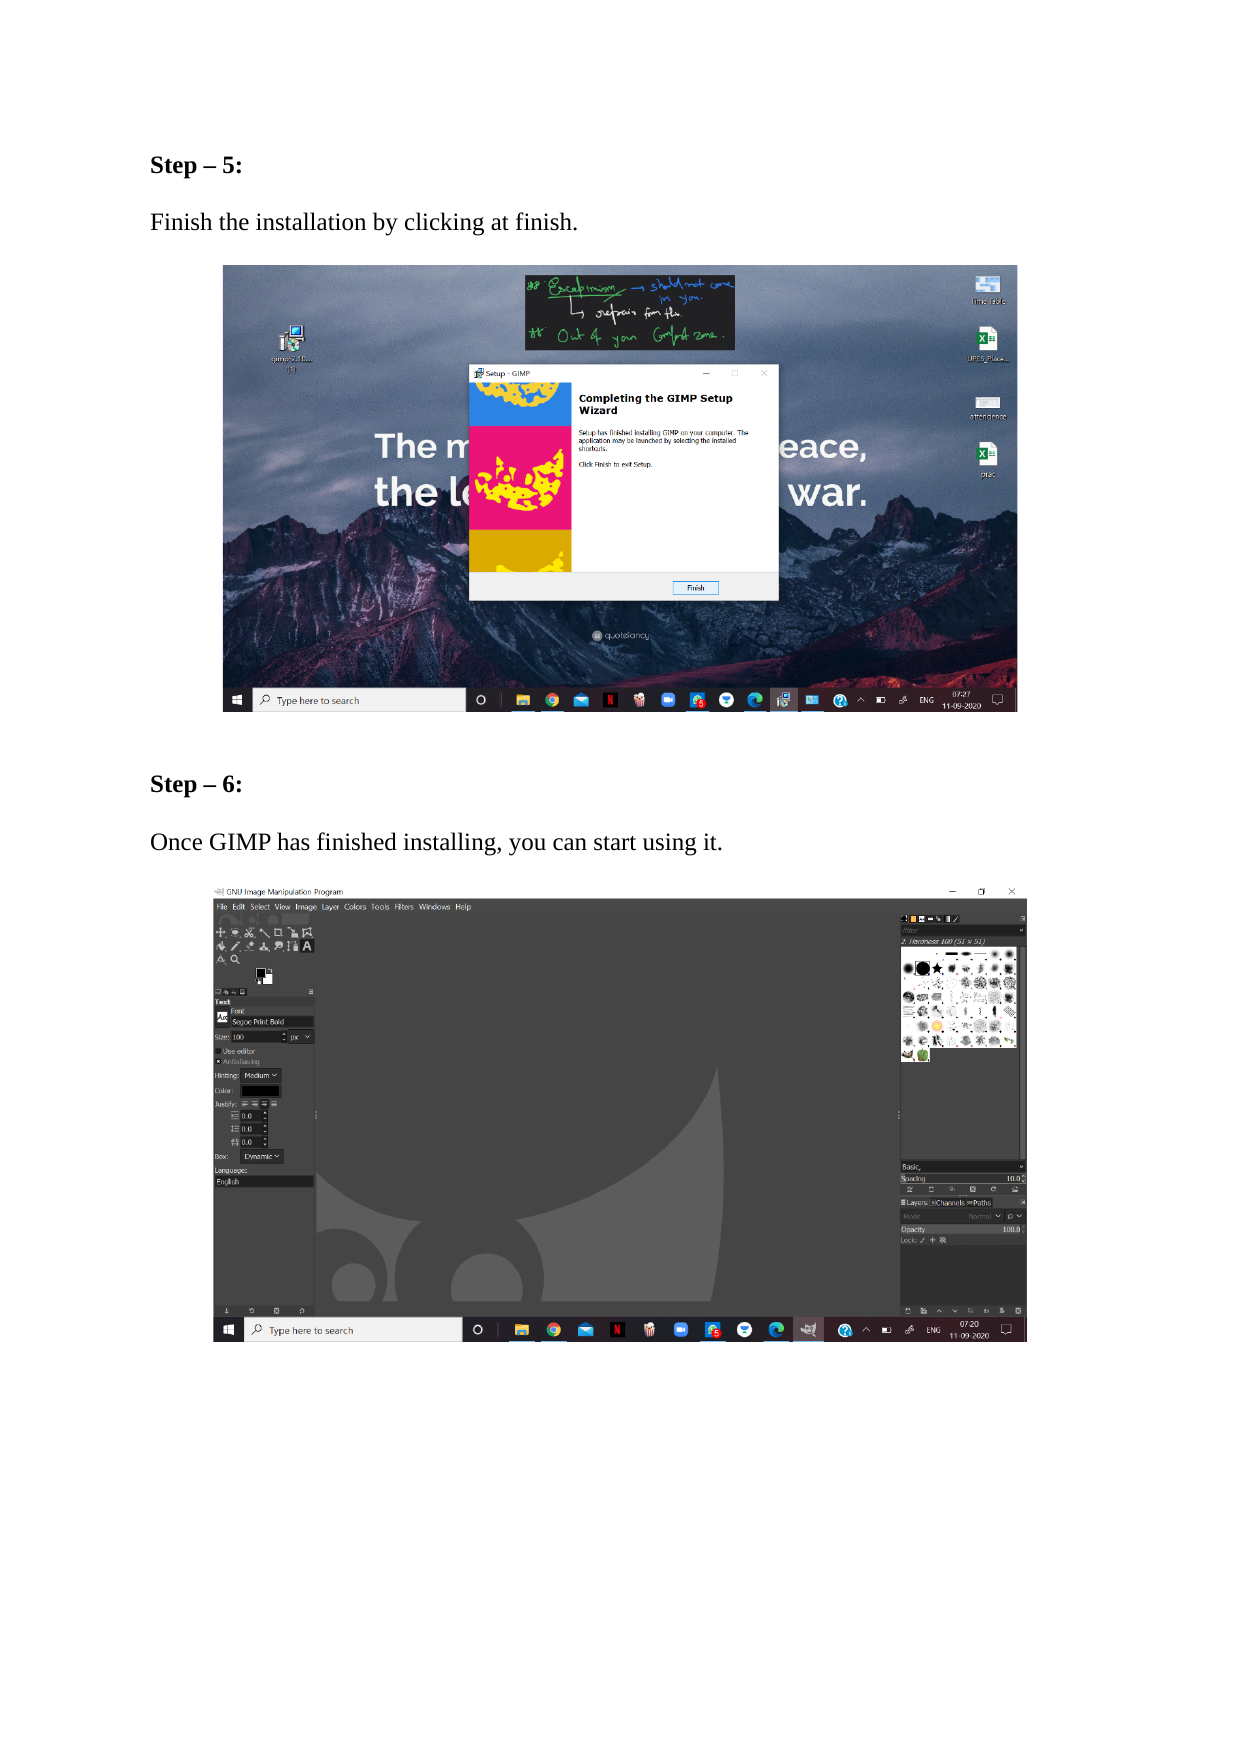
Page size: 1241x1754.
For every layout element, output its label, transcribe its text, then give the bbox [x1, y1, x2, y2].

text Once GIMP has finished installing, you can start using it. [150, 827, 1090, 856]
text Step – 5: [150, 150, 1090, 179]
text Finish the installation by clicking at finish. [150, 207, 1090, 236]
picture [213, 884, 1027, 1342]
picture [222, 265, 1018, 712]
text Step – 6: [150, 769, 1090, 798]
